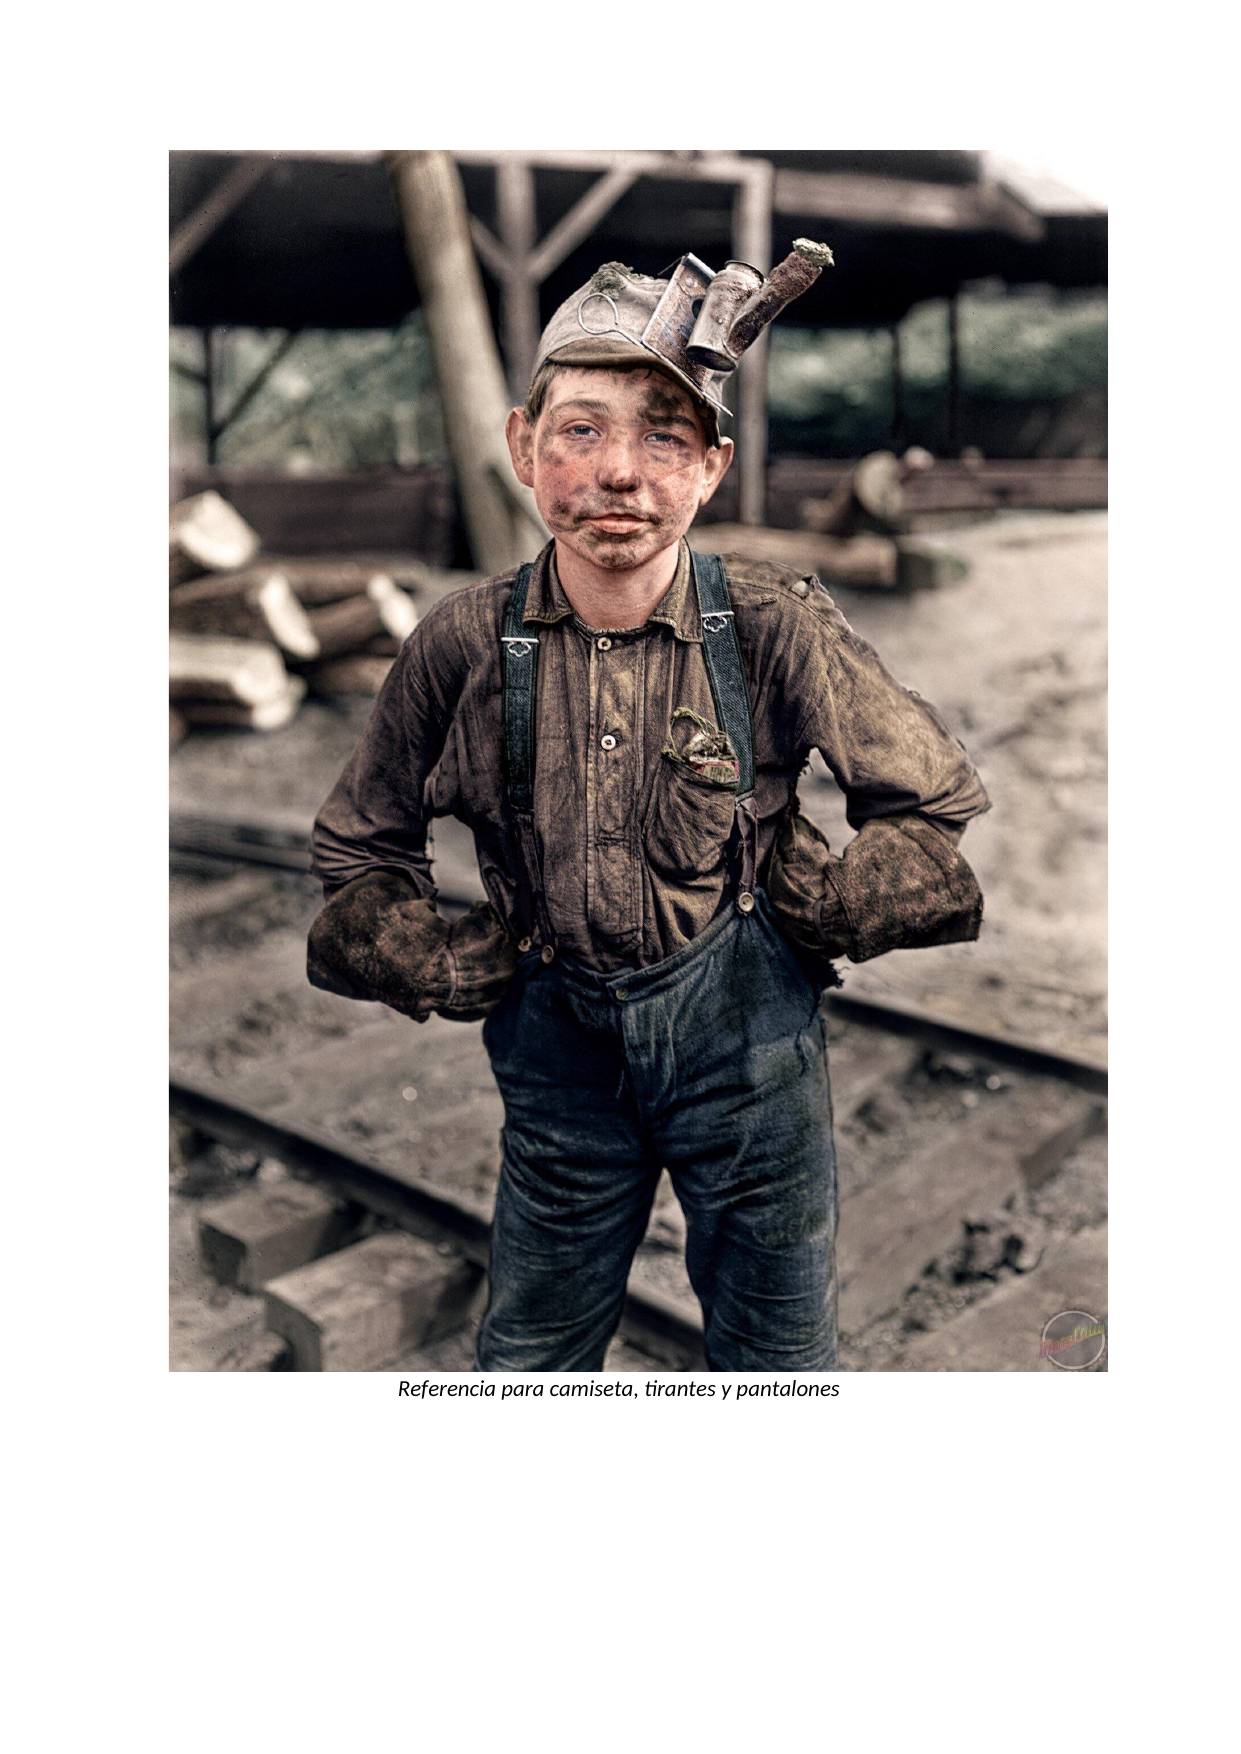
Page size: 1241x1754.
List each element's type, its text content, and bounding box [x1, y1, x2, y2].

text Referencia para camiseta, tirantes y pantalones [150, 150, 1090, 1402]
